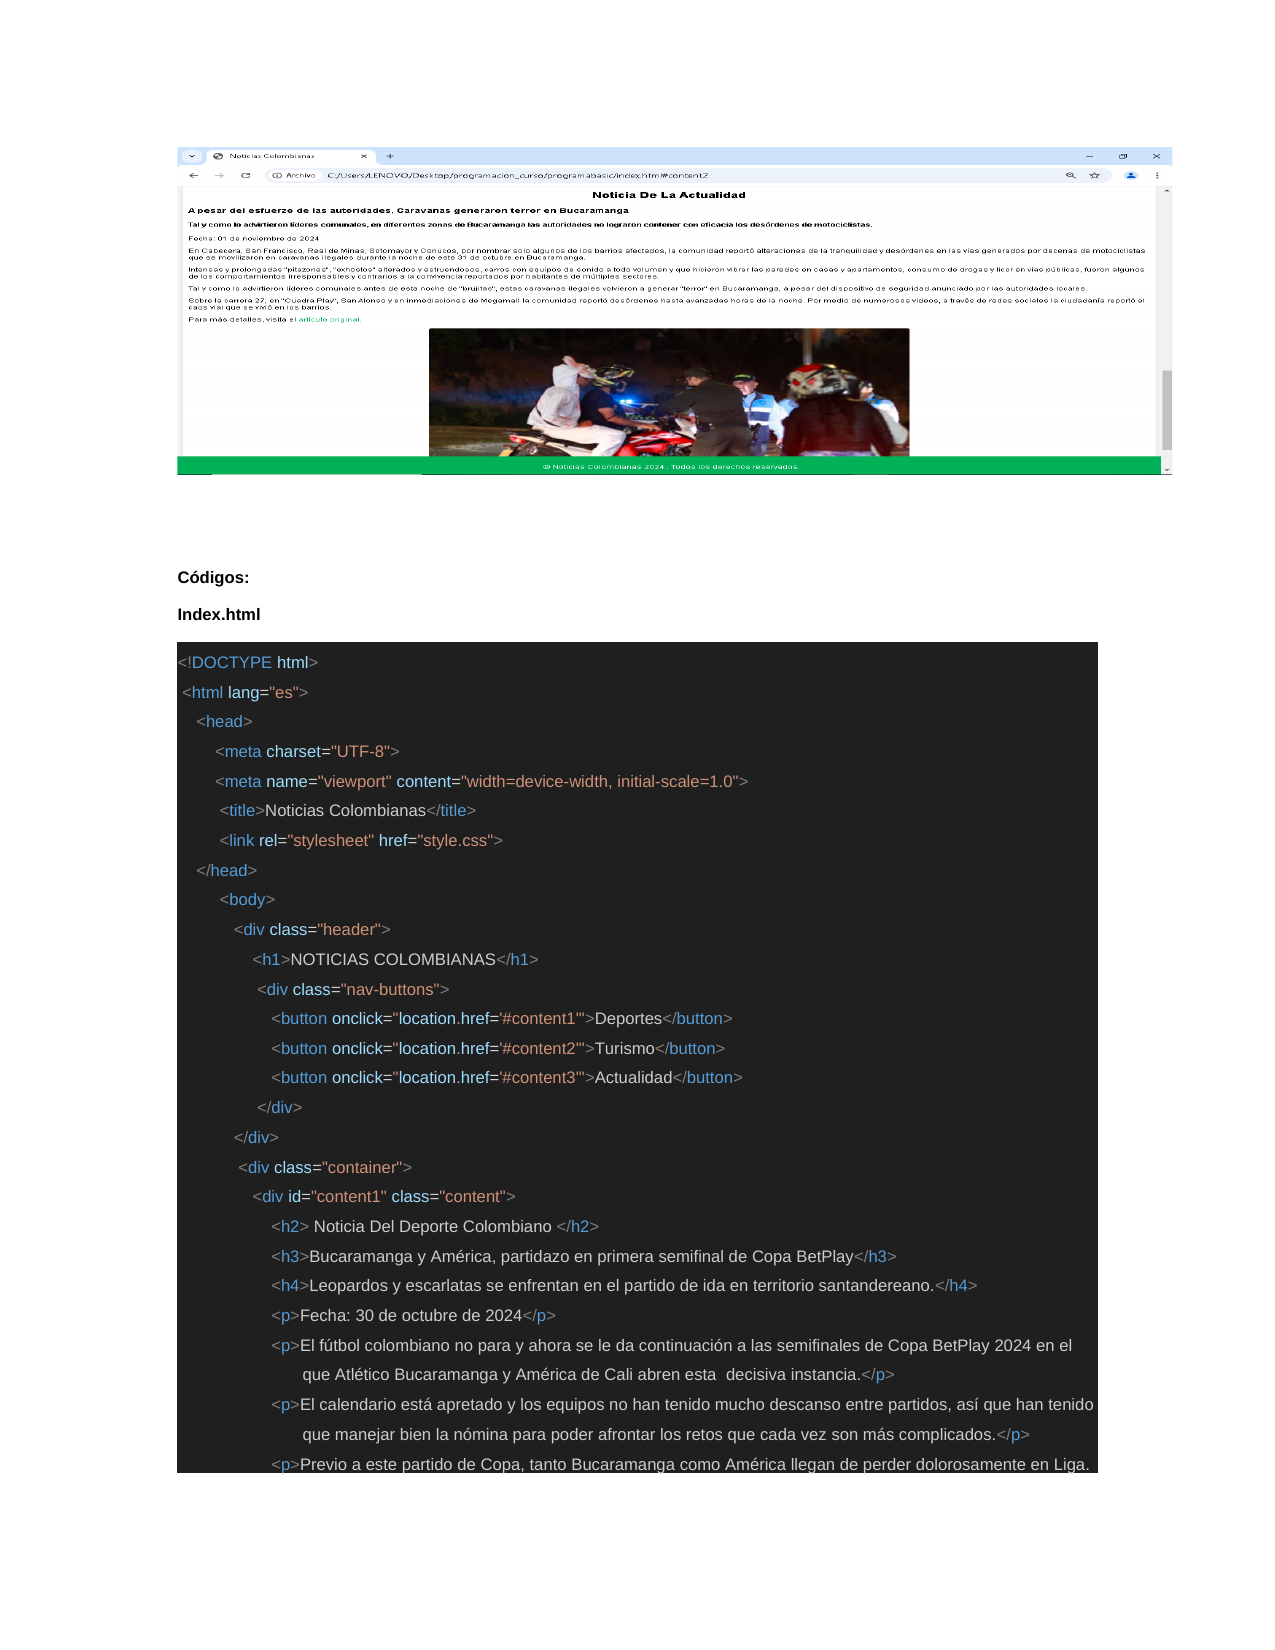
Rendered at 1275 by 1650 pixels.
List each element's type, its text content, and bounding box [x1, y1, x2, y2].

text <div class="header"> [177, 909, 1098, 939]
text <div id="content1" class="content"> [177, 1177, 1098, 1206]
text <button onclick="location.href='#content2'">Turismo</button> [177, 1028, 1098, 1058]
text <head> [177, 702, 1098, 731]
text <div class="nav-buttons"> [177, 969, 1098, 998]
text <h1>NOTICIAS COLOMBIANAS</h1> [177, 939, 1098, 969]
text que manejar bien la nómina para poder afrontar los retos que cada vez son más complicados.</p> [177, 1414, 1098, 1444]
picture [177, 147, 1173, 475]
text <p>Previo a este partido de Copa, tanto Bucaramanga como América llegan de perder dolorosamente en Liga. [177, 1444, 1098, 1473]
text que Atlético Bucaramanga y América de Cali abren esta decisiva instancia.</p> [177, 1355, 1098, 1384]
text <link rel="stylesheet" href="style.css"> [177, 820, 1098, 850]
text <button onclick="location.href='#content1'">Deportes</button> [177, 998, 1098, 1028]
text <meta charset="UTF-8"> [177, 731, 1098, 761]
text <p>El calendario está apretado y los equipos no han tenido mucho descanso entre partidos, así que han tenido [177, 1384, 1098, 1414]
text <h2> Noticia Del Deporte Colombiano </h2> [177, 1206, 1098, 1236]
text <div class="container"> [177, 1147, 1098, 1177]
text </div> [177, 1117, 1098, 1147]
text <title>Noticias Colombianas</title> [177, 791, 1098, 820]
text <p>El fútbol colombiano no para y ahora se le da continuación a las semifinales de Copa BetPlay 2024 en el [177, 1325, 1098, 1355]
text <body> [177, 880, 1098, 909]
text <!DOCTYPE html> [177, 642, 1098, 672]
text Index.html [177, 605, 1098, 624]
text <html lang="es"> [177, 672, 1098, 702]
text <h4>Leopardos y escarlatas se enfrentan en el partido de ida en territorio santandereano.</h4> [177, 1266, 1098, 1295]
text </div> [177, 1087, 1098, 1117]
text <p>Fecha: 30 de octubre de 2024</p> [177, 1295, 1098, 1325]
text <button onclick="location.href='#content3'">Actualidad</button> [177, 1058, 1098, 1087]
text Códigos: [177, 568, 1098, 587]
text </head> [177, 850, 1098, 880]
text <meta name="viewport" content="width=device-width, initial-scale=1.0"> [177, 761, 1098, 791]
text <h3>Bucaramanga y América, partidazo en primera semifinal de Copa BetPlay</h3> [177, 1236, 1098, 1266]
